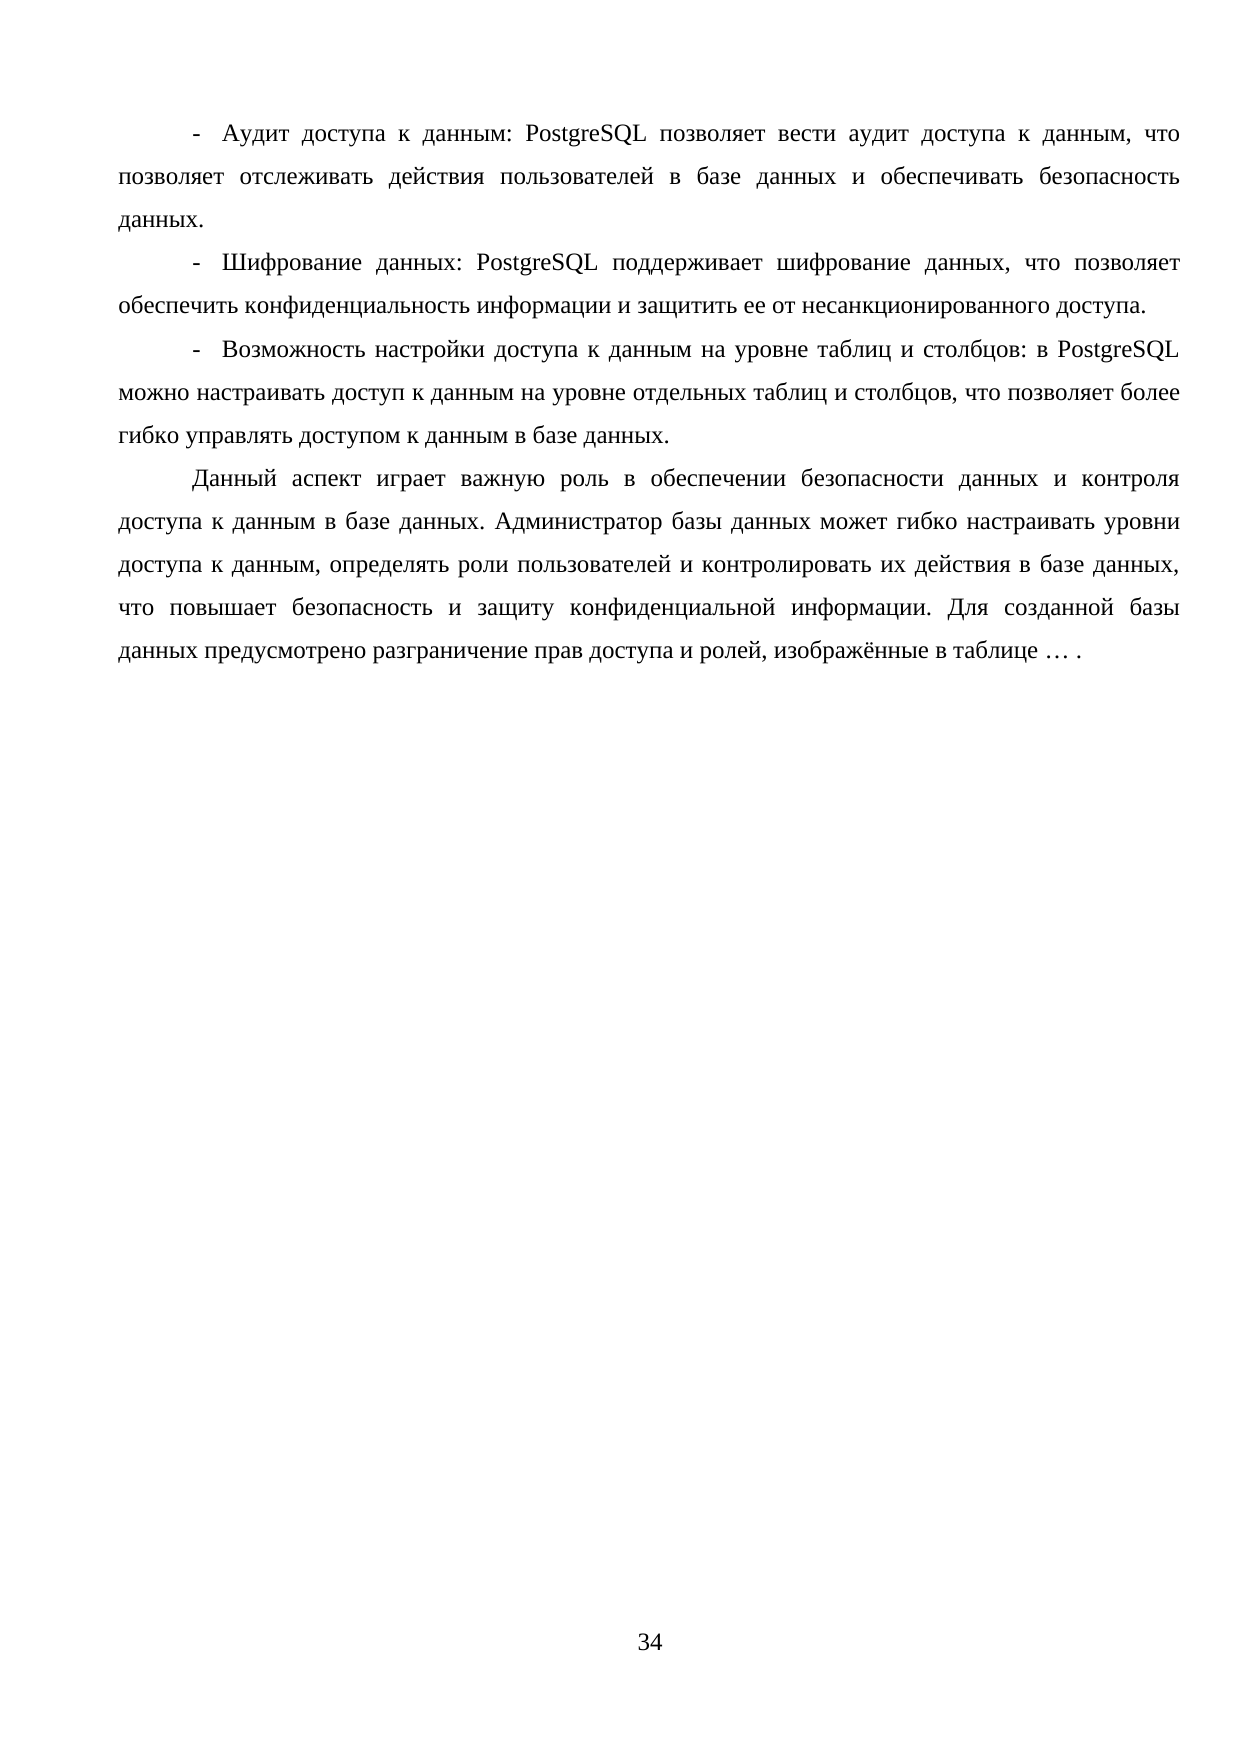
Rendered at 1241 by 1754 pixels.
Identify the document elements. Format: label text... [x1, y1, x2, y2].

list Аудит доступа к данным: PostgreSQL позволяет вести аудит доступа к данным, что позволяет отслеживать действия пользователей в базе данных и обеспечивать безопасность данных. [118, 118, 1181, 233]
text Данный аспект играет важную роль в обеспечении безопасности данных и контроля доступа к данным в базе данных. Администратор базы данных может гибко настраивать уровни доступа к данным, определять роли пользователей и контролировать их действия в базе данных, что повышает безопасность и защиту конфиденциальной информации. Для созданной базы данных предусмотрено разграничение прав доступа и ролей, изображённые в таблице … . [118, 463, 1181, 664]
list Возможность настройки доступа к данным на уровне таблиц и столбцов: в PostgreSQL можно настраивать доступ к данным на уровне отдельных таблиц и столбцов, что позволяет более гибко управлять доступом к данным в базе данных. [118, 334, 1181, 449]
list Шифрование данных: PostgreSQL поддерживает шифрование данных, что позволяет обеспечить конфиденциальность информации и защитить ее от несанкционированного доступа. [118, 247, 1181, 319]
